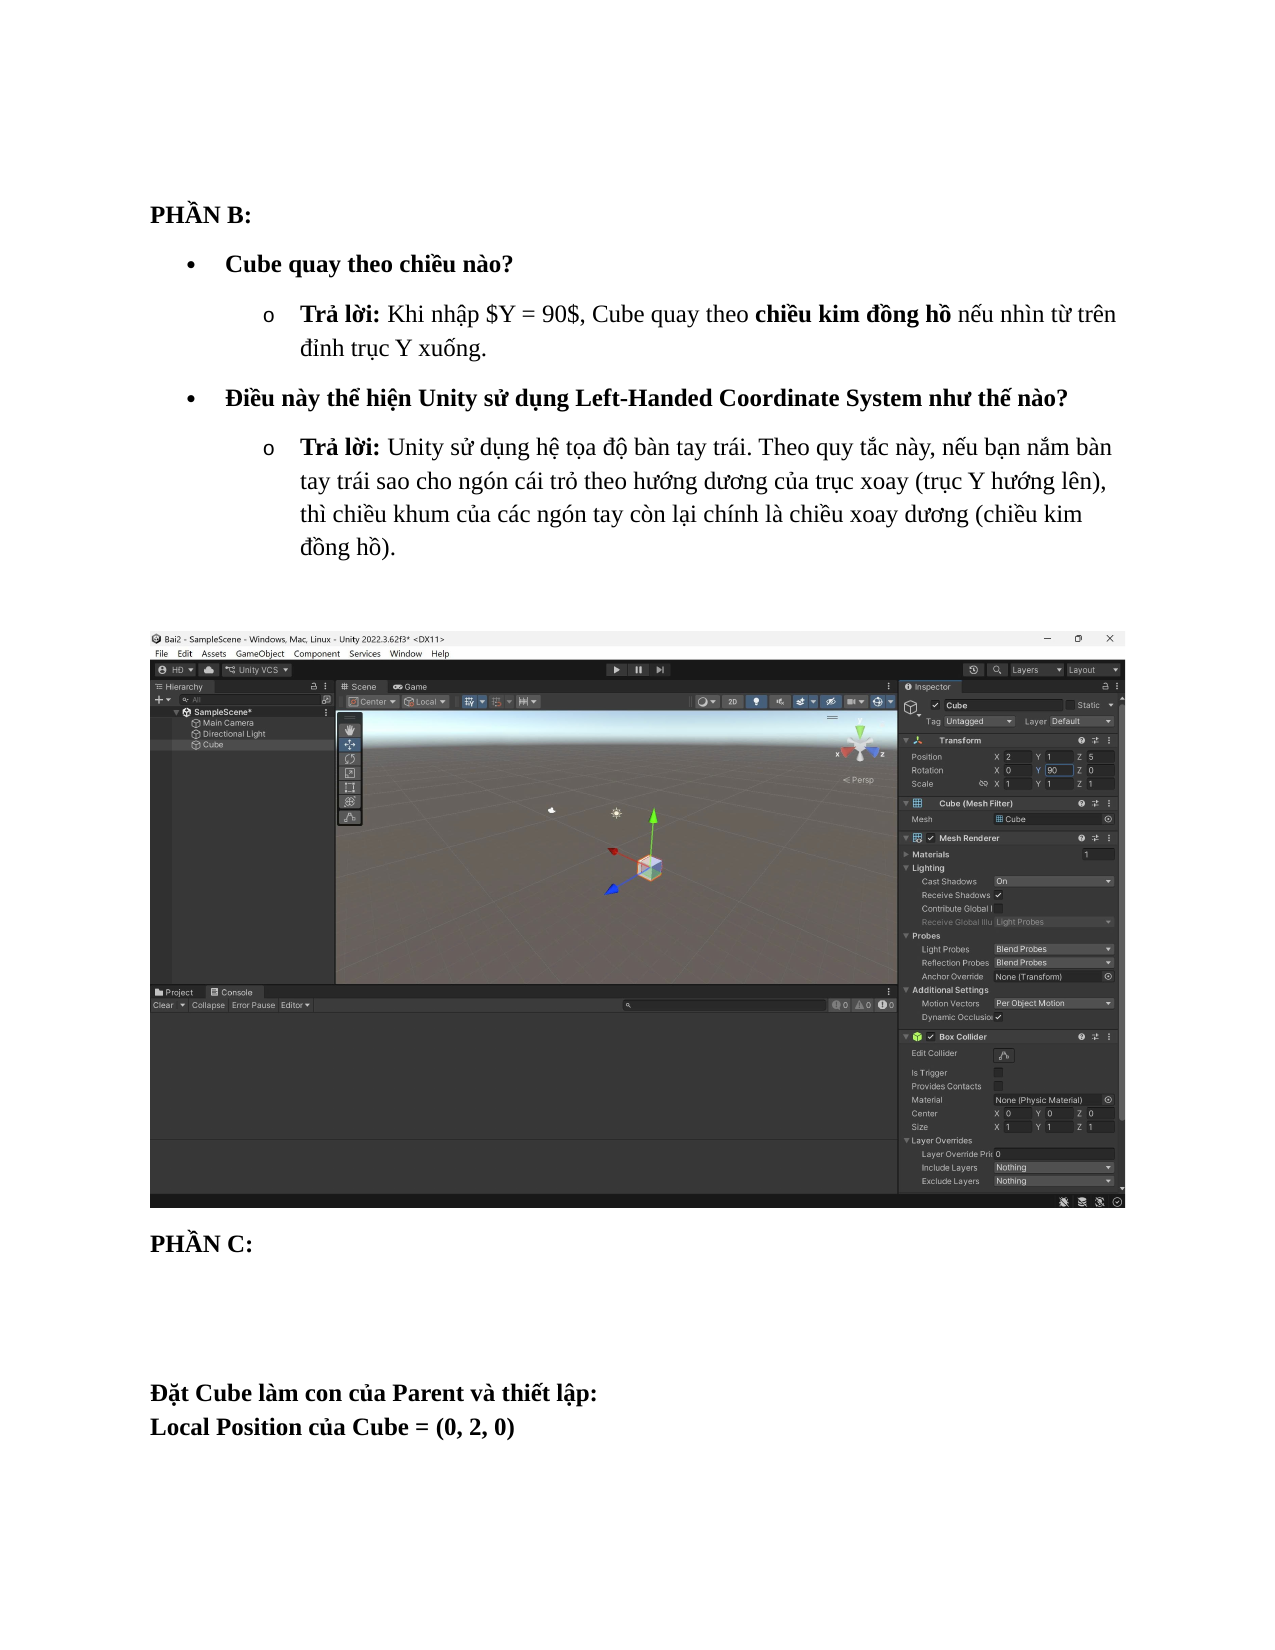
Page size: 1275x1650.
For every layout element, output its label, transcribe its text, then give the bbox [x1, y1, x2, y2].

list Điều này thể hiện Unity sử dụng Left-Handed Coordinate System như thế nào? [187, 383, 1125, 411]
list Cube quay theo chiều nào? [187, 249, 1125, 278]
text PHẦN B: [150, 200, 1125, 228]
list Trả lời: Unity sử dụng hệ tọa độ bàn tay trái. Theo quy tắc này, nếu bạn nắm bàn tay trái sao cho ngón cái trỏ theo hướng dương của trục xoay (trục Y hướng lên), thì chiều khum của các ngón tay còn lại chính là chiều xoay dương (chiều kim đồng hồ). [262, 432, 1125, 561]
text PHẦN C: [150, 1229, 1125, 1258]
picture [150, 631, 1125, 1208]
list Trả lời: Khi nhập $Y = 90$, Cube quay theo chiều kim đồng hồ nếu nhìn từ trên đỉnh trục Y xuống. [262, 299, 1125, 362]
text Đặt Cube làm con của Parent và thiết lập: Local Position của Cube = (0, 2, 0) [150, 1378, 1125, 1440]
